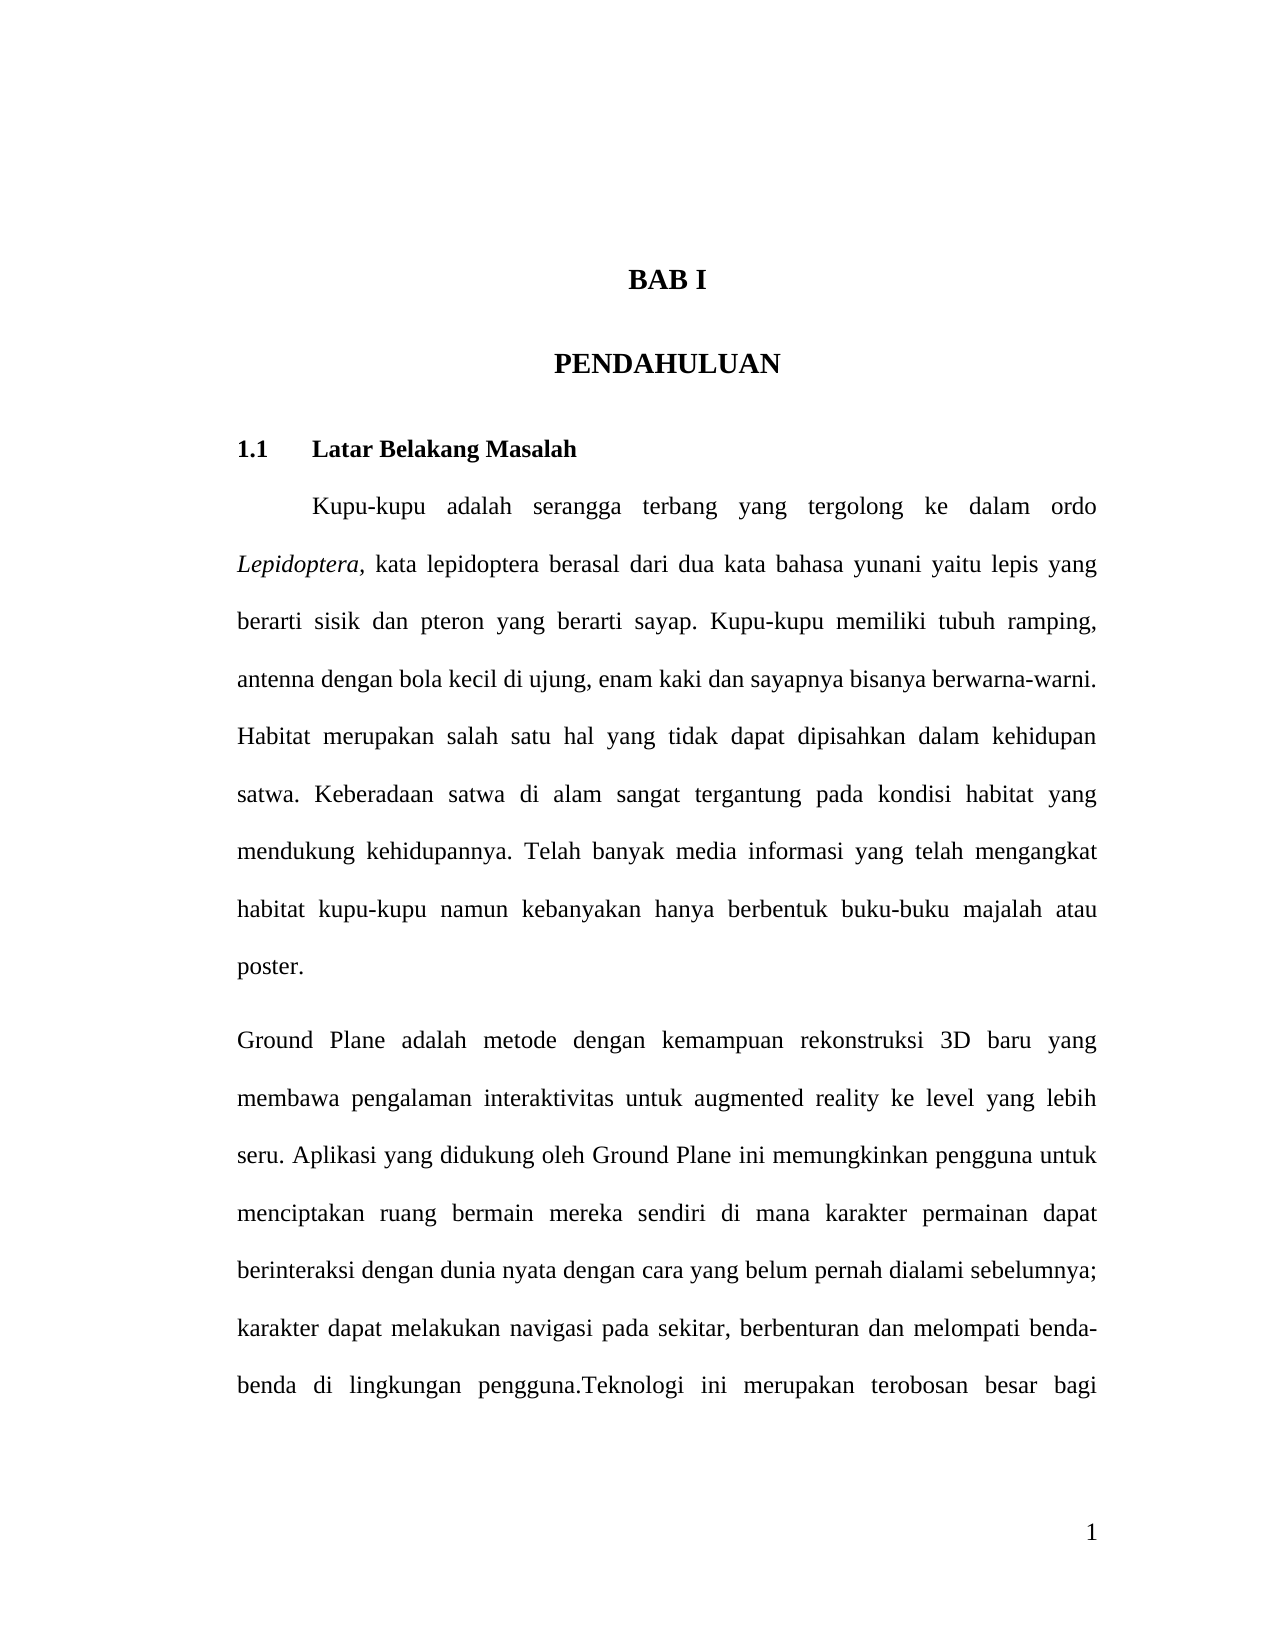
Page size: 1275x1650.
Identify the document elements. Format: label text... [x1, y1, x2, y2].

text Kupu-kupu adalah serangga terbang yang tergolong ke dalam ordo Lepidoptera, kata lepidoptera berasal dari dua kata bahasa yunani yaitu lepis yang berarti sisik dan pteron yang berarti sayap. Kupu-kupu memiliki tubuh ramping, antenna dengan bola kecil di ujung, enam kaki dan sayapnya bisanya berwarna-warni. Habitat merupakan salah satu hal yang tidak dapat dipisahkan dalam kehidupan satwa. Keberadaan satwa di alam sangat tergantung pada kondisi habitat yang mendukung kehidupannya. Telah banyak media informasi yang telah mengangkat habitat kupu-kupu namun kebanyakan hanya berbentuk buku-buku majalah atau poster. [237, 491, 1098, 980]
subtitle Latar Belakang Masalah [237, 434, 1098, 462]
subtitle BAB I PENDAHULUAN [237, 262, 1098, 379]
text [237, 1025, 1098, 1399]
